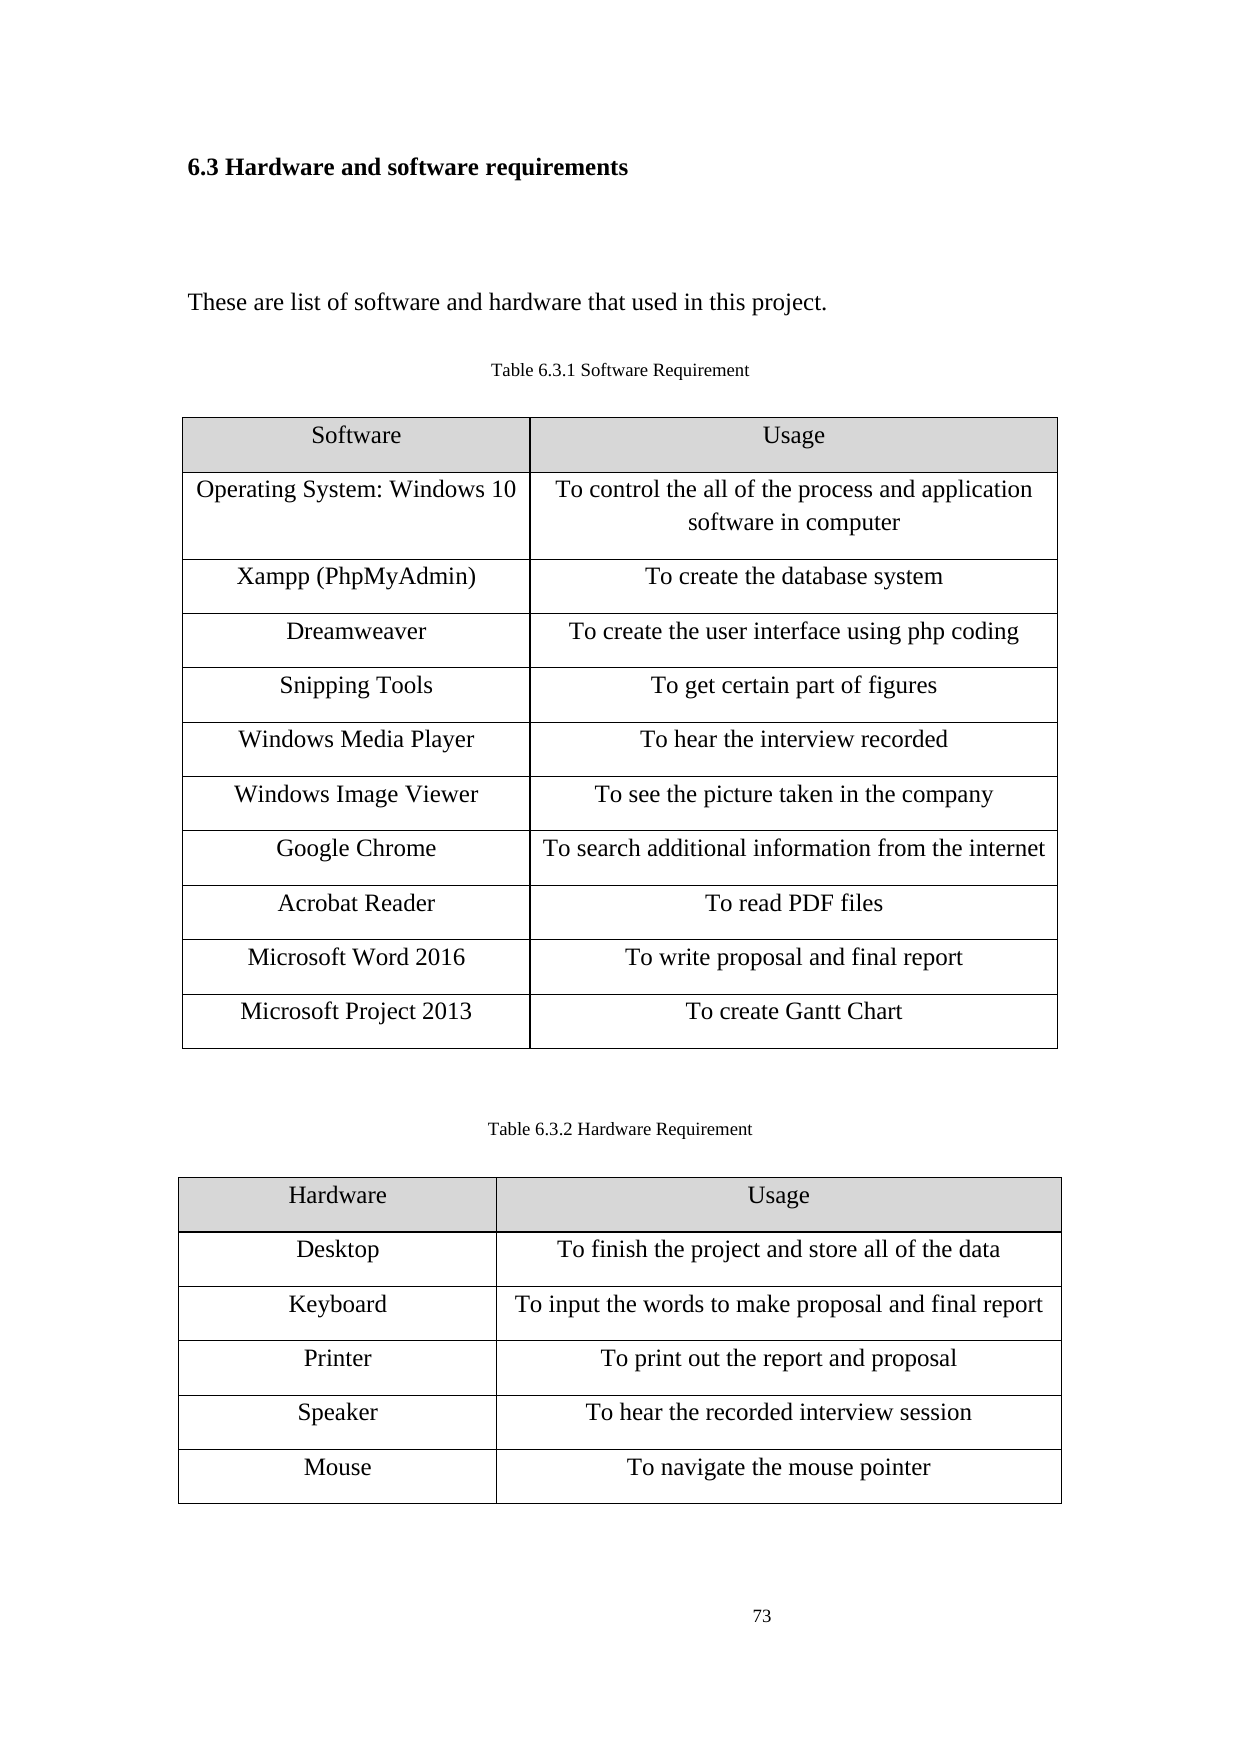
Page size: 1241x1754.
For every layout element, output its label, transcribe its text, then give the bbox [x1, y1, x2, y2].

table_cell To see the picture taken in the company [531, 777, 1057, 830]
table_cell Acrobat Reader [183, 886, 529, 939]
table_cell Keyboard [179, 1287, 496, 1340]
text Table 6.3.2 Hardware Requirement [187, 1113, 1053, 1145]
table_header Usage [531, 418, 1057, 472]
text These are list of software and hardware that used in this project. [187, 285, 1053, 318]
table_cell To create the user interface using php coding [531, 614, 1057, 667]
table_cell To print out the report and proposal [497, 1341, 1061, 1394]
table_cell To navigate the mouse pointer [497, 1450, 1061, 1503]
table_cell To create the database system [531, 560, 1057, 613]
table_cell Microsoft Project 2013 [183, 995, 529, 1048]
table_cell Printer [179, 1341, 496, 1394]
table_cell To create Gantt Chart [531, 995, 1057, 1048]
table_cell Microsoft Word 2016 [183, 940, 529, 993]
table_cell Operating System: Windows 10 [183, 473, 529, 558]
table_cell Mouse [179, 1450, 496, 1503]
table_cell To write proposal and final report [531, 940, 1057, 993]
table_cell To finish the project and store all of the data [497, 1233, 1061, 1286]
table_cell Windows Media Player [183, 723, 529, 776]
table_cell To hear the interview recorded [531, 723, 1057, 776]
table_cell Speaker [179, 1396, 496, 1449]
text 6.3 Hardware and software requirements [187, 150, 1053, 182]
table_header Software [183, 418, 529, 472]
table_cell Xampp (PhpMyAdmin) [183, 560, 529, 613]
table_cell To control the all of the process and application software in computer [531, 473, 1057, 558]
table_cell Google Chrome [183, 831, 529, 885]
table_cell To search additional information from the internet [531, 831, 1057, 885]
table_cell Dreamweaver [183, 614, 529, 667]
table_header Usage [497, 1178, 1061, 1231]
table_cell To hear the recorded interview session [497, 1396, 1061, 1449]
table_header Hardware [179, 1178, 496, 1231]
table_cell To input the words to make proposal and final report [497, 1287, 1061, 1340]
table_cell To get certain part of figures [531, 668, 1057, 722]
table_cell Desktop [179, 1233, 496, 1286]
table_cell To read PDF files [531, 886, 1057, 939]
table_cell Snipping Tools [183, 668, 529, 722]
table_cell Windows Image Viewer [183, 777, 529, 830]
text Table 6.3.1 Software Requirement [187, 353, 1053, 386]
